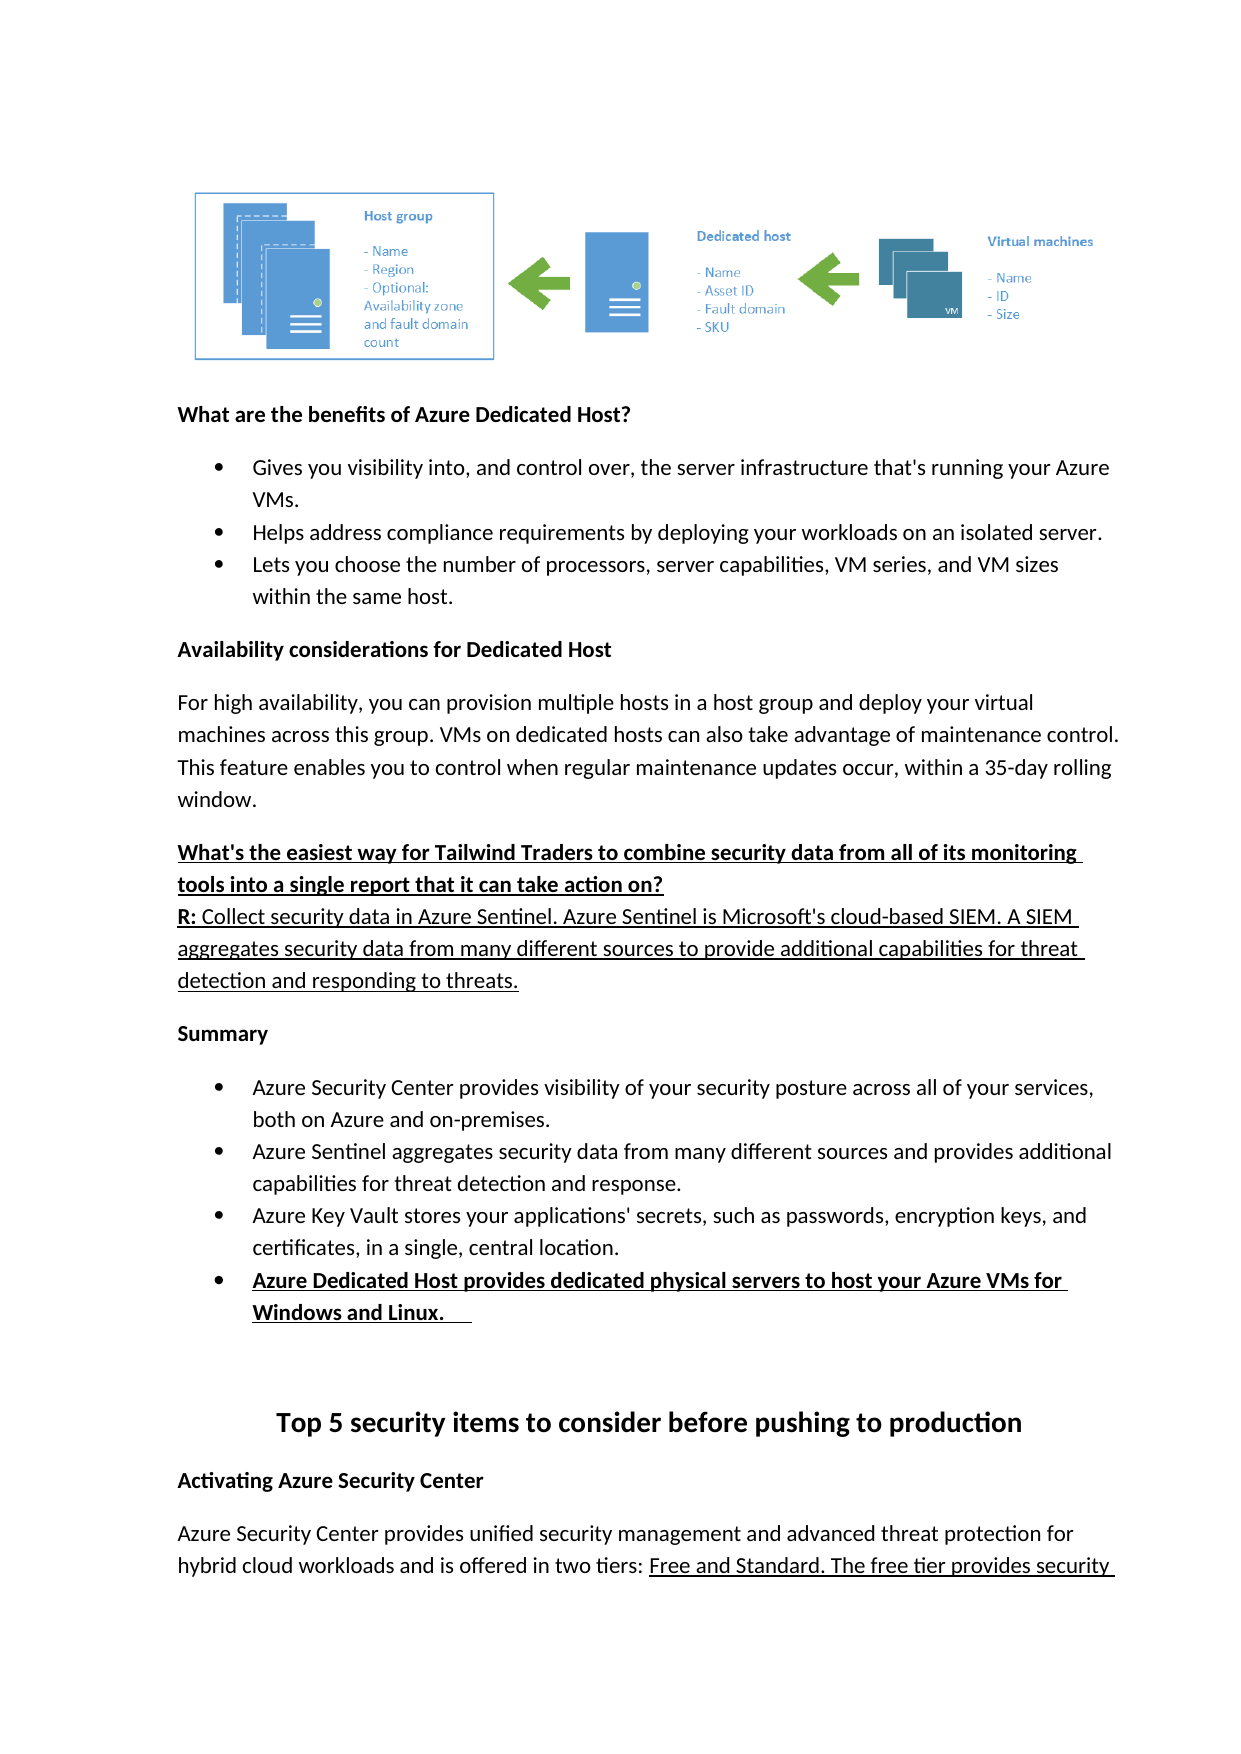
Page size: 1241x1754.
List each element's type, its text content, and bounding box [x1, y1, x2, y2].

list Gives you visibility into, and control over, the server infrastructure that's running your Azure VMs. [215, 453, 1122, 514]
text What's the easiest way for Tailwind Traders to combine security data from all of its monitoring tools into a single report that it can take action on? R: Collect security data in Azure Sentinel. Azure Sentinel is Microsoft's cloud-based SIEM. A SIEM aggregates security data from many different sources to provide additional capabilities for threat detection and responding to threats. [177, 838, 1122, 994]
list Azure Security Center provides visibility of your security posture across all of your services, both on Azure and on-premises. [215, 1073, 1122, 1133]
list Lets you choose the number of processors, server capabilities, VM series, and VM sizes within the same host. [215, 550, 1122, 610]
text Top 5 security items to consider before pushing to production [177, 1404, 1122, 1439]
list Helps address compliance requirements by deploying your workloads on an isolated server. [215, 518, 1122, 546]
text Summary [177, 1019, 1122, 1048]
text What are the benefits of Azure Dedicated Host? [177, 400, 1122, 428]
text Activating Azure Security Center [177, 1466, 1122, 1494]
picture [177, 177, 1123, 376]
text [177, 1519, 1122, 1579]
list Azure Dedicated Host provides dedicated physical servers to host your Azure VMs for Windows and Linux. [215, 1266, 1122, 1326]
list Azure Sentinel aggregates security data from many different sources and provides additional capabilities for threat detection and response. [215, 1137, 1122, 1197]
text For high availability, you can provision multiple hosts in a host group and deploy your virtual machines across this group. VMs on dedicated hosts can also take advantage of maintenance control. This feature enables you to control when regular maintenance updates occur, within a 35-day rolling window. [177, 688, 1122, 813]
text Availability considerations for Dedicated Host [177, 635, 1122, 663]
list Azure Key Vault stores your applications' secrets, such as passwords, encryption keys, and certificates, in a single, central location. [215, 1201, 1122, 1262]
